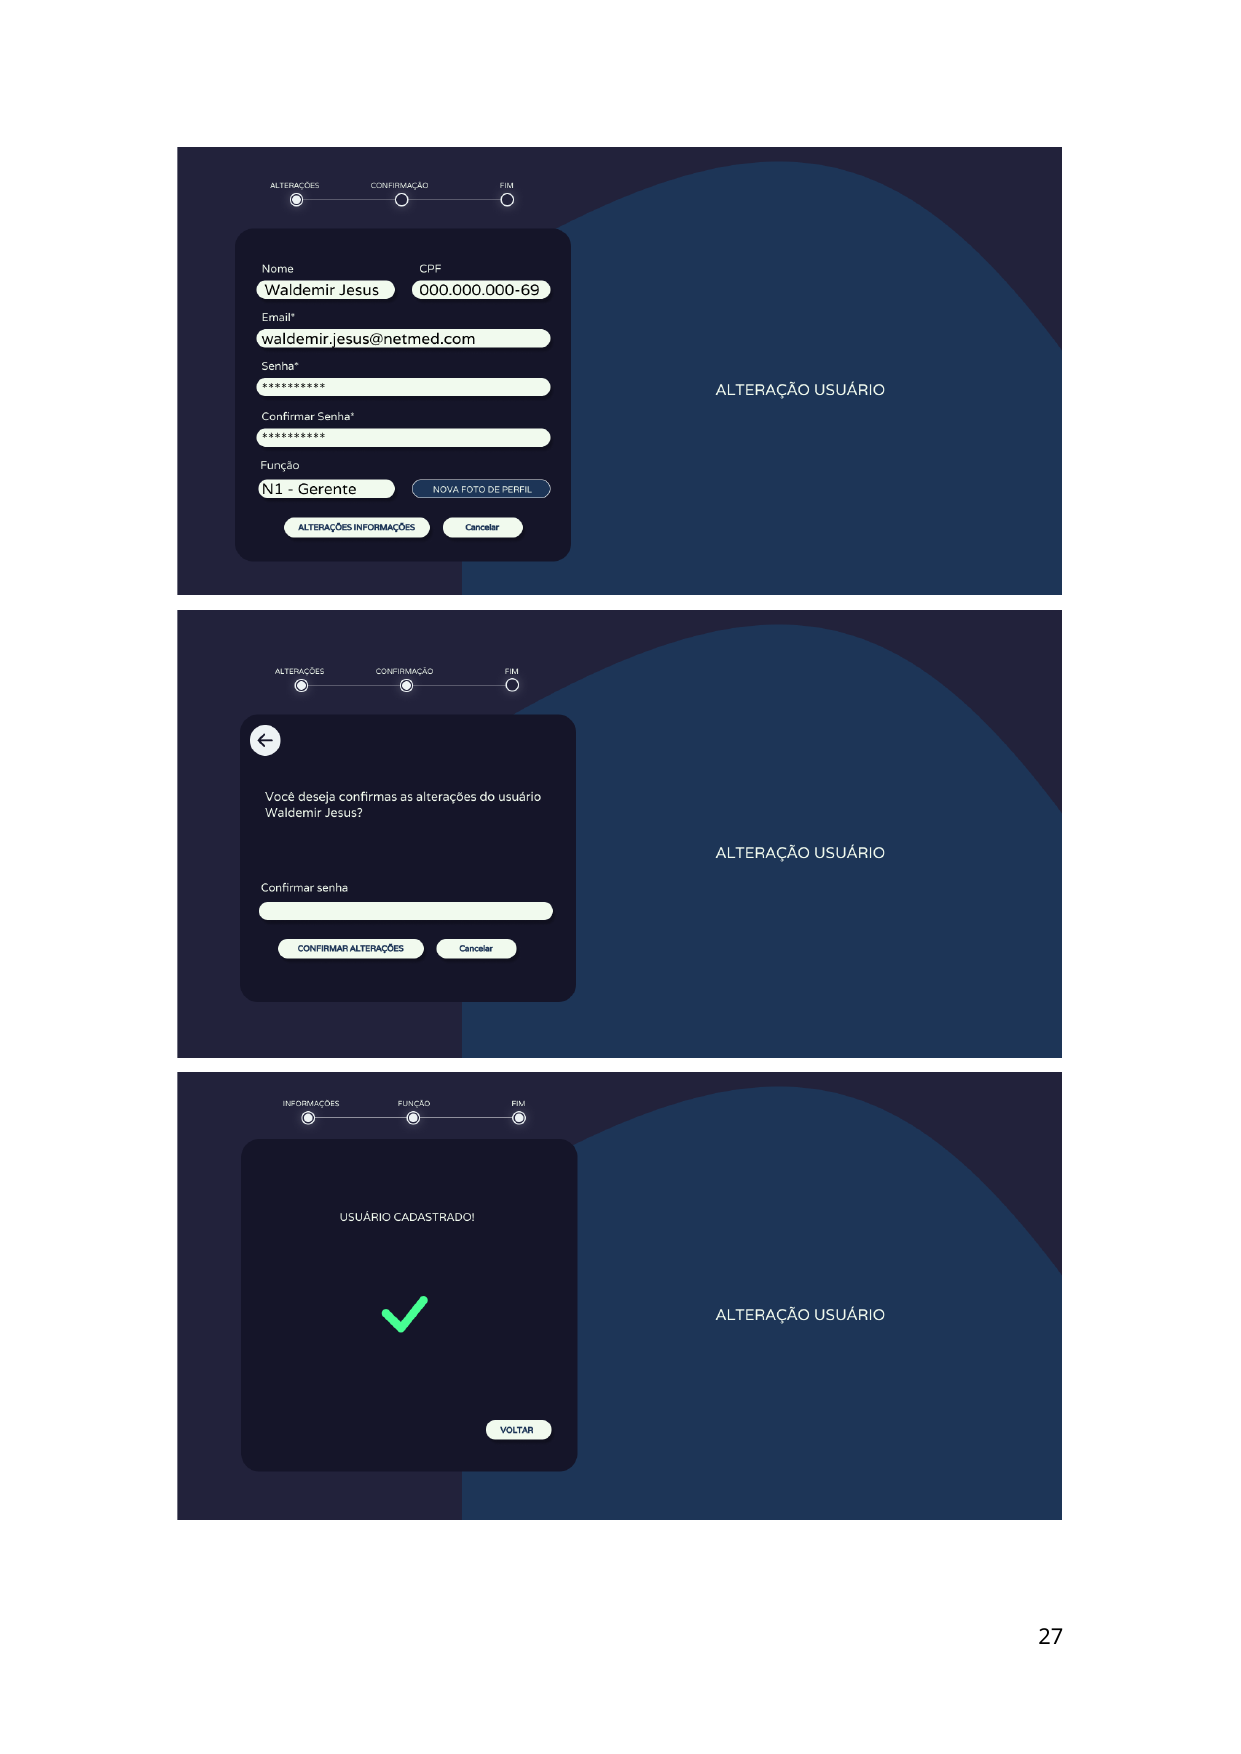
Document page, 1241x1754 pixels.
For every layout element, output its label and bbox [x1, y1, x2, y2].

picture [177, 1072, 1062, 1520]
picture [177, 147, 1062, 595]
picture [177, 610, 1062, 1058]
